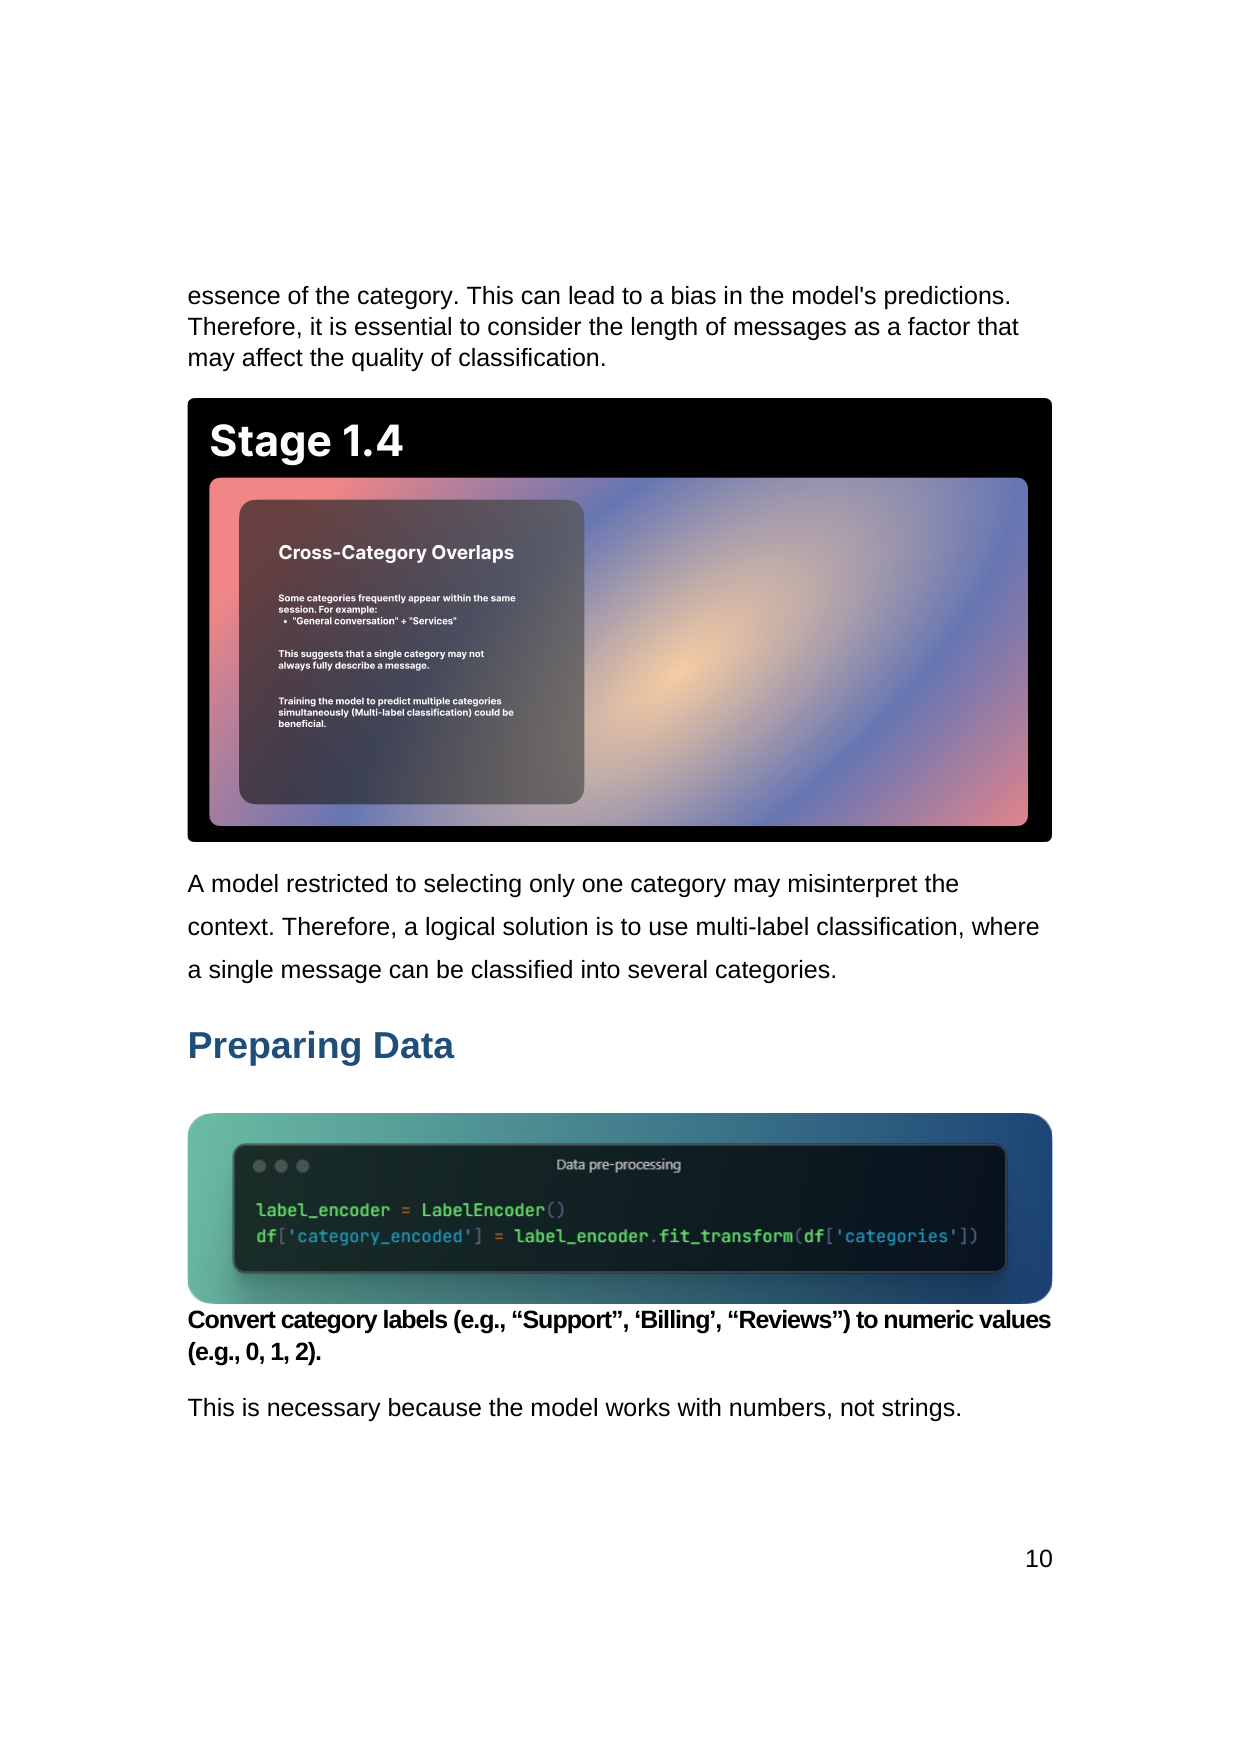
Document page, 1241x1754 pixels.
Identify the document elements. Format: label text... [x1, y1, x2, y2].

text This is necessary because the model works with numbers, not strings. [187, 1392, 1053, 1421]
picture [187, 398, 1052, 842]
text A model restricted to selecting only one category may misinterpret the context. Therefore, a logical solution is to use multi-label classification, where a single message can be classified into several categories. [187, 869, 1053, 984]
picture [187, 1113, 1053, 1304]
subtitle Preparing Data [187, 1023, 1053, 1067]
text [187, 281, 1053, 371]
subtitle Convert category labels (e.g., “Support”, ‘Billing’, “Reviews”) to numeric values (e.g., 0, 1, 2). [187, 1304, 1053, 1365]
